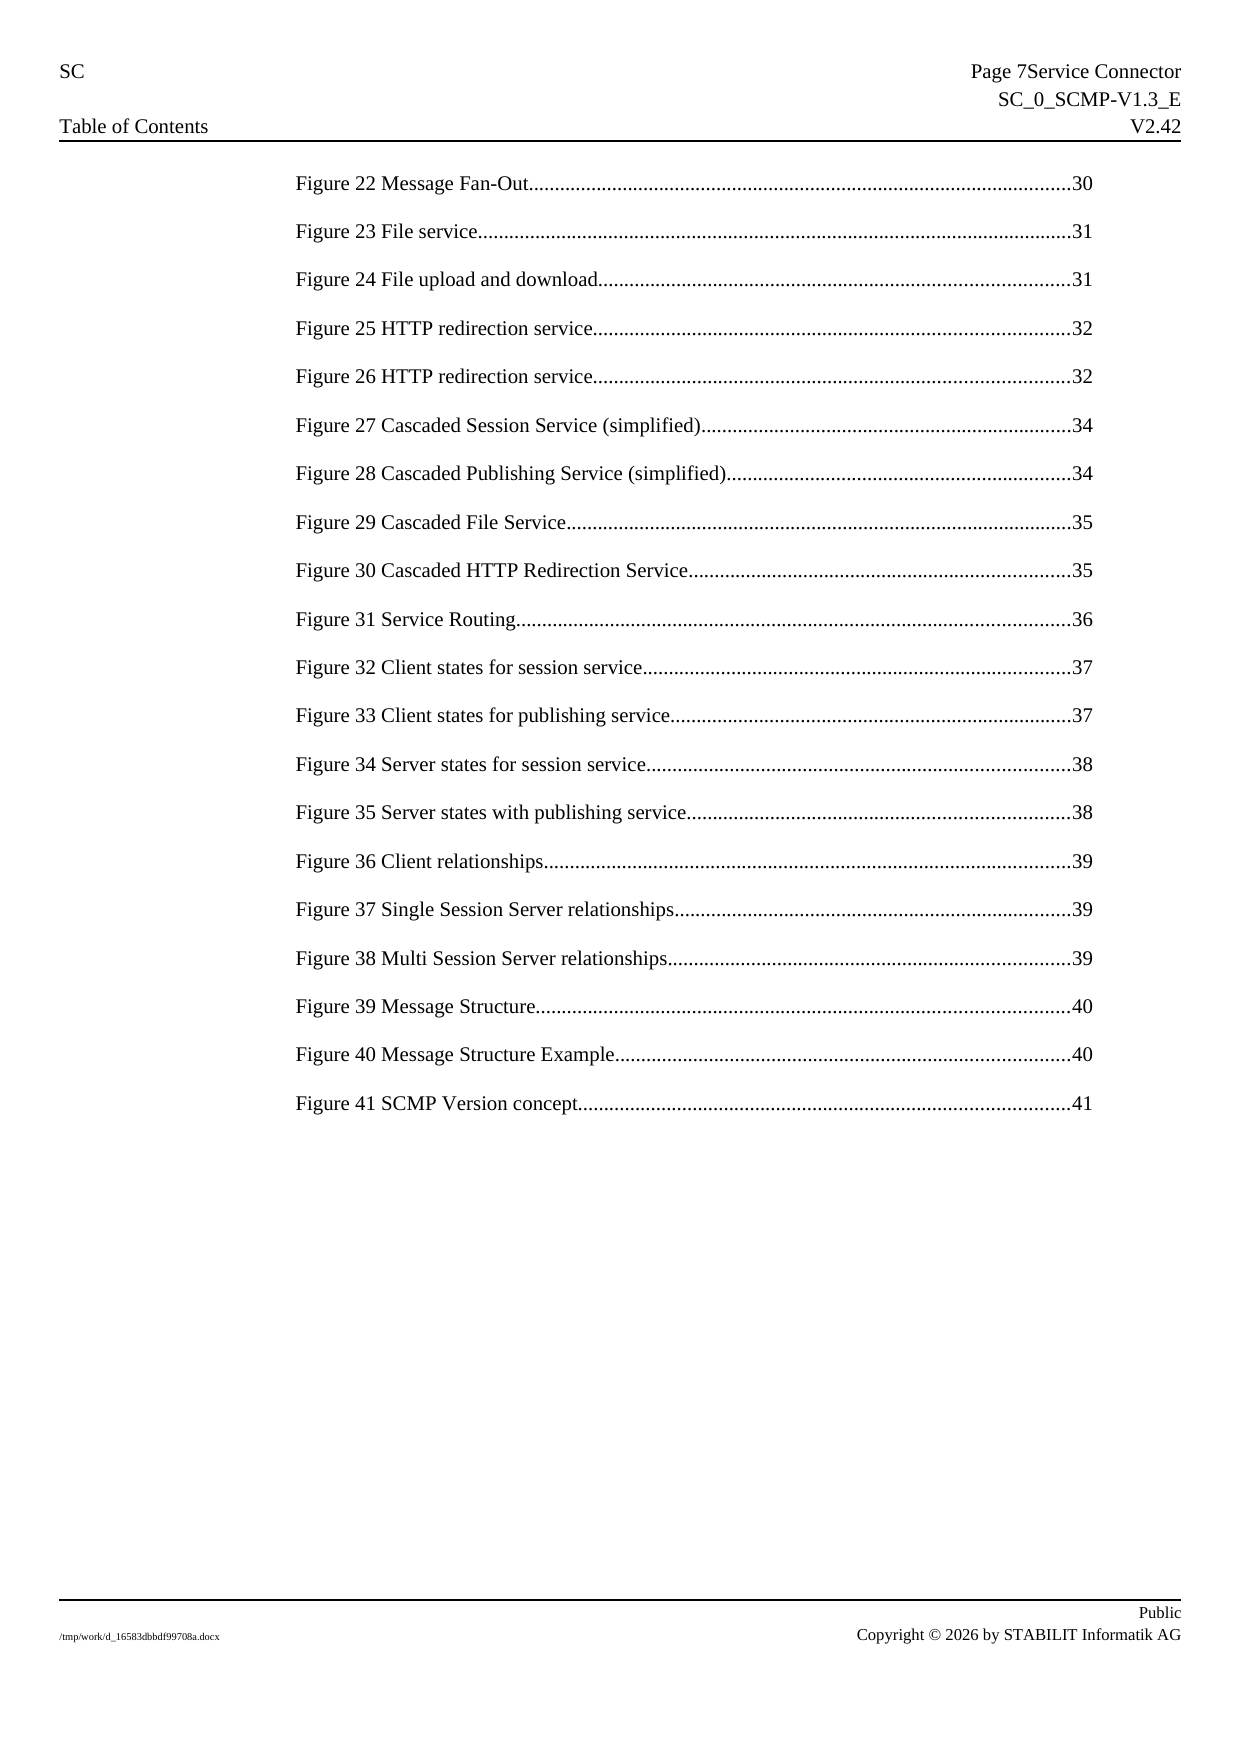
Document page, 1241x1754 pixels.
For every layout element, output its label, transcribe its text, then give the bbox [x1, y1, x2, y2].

text Figure 29 Cascaded File Service 35 [295, 509, 1092, 534]
text Figure 31 Service Routing 36 [295, 606, 1092, 631]
text Figure 41 SCMP Version concept 41 [295, 1091, 1092, 1115]
text Figure 34 Server states for session service 38 [295, 752, 1092, 776]
text Figure 38 Multi Session Server relationships 39 [295, 946, 1092, 969]
text Figure 28 Cascaded Publishing Service (simplified) 34 [295, 461, 1092, 485]
text Figure 35 Server states with publishing service 38 [295, 800, 1092, 824]
text Figure 39 Message Structure 40 [295, 994, 1092, 1018]
text Figure 27 Cascaded Session Service (simplified) 34 [295, 413, 1092, 437]
text Figure 36 Client relationships 39 [295, 849, 1092, 873]
text Figure 37 Single Session Server relationships 39 [295, 897, 1092, 921]
text Figure 25 HTTP redirection service 32 [295, 316, 1092, 340]
text Figure 32 Client states for session service 37 [295, 655, 1092, 679]
text Figure 40 Message Structure Example 40 [295, 1042, 1092, 1066]
text Figure 33 Client states for publishing service 37 [295, 703, 1092, 727]
text Figure 30 Cascaded HTTP Redirection Service 35 [295, 558, 1092, 582]
text Figure 23 File service 31 [295, 219, 1092, 243]
text Figure 22 Message Fan-Out 30 [295, 171, 1092, 194]
text Figure 24 File upload and download. 31 [295, 267, 1092, 291]
text Figure 26 HTTP redirection service 32 [295, 364, 1092, 388]
